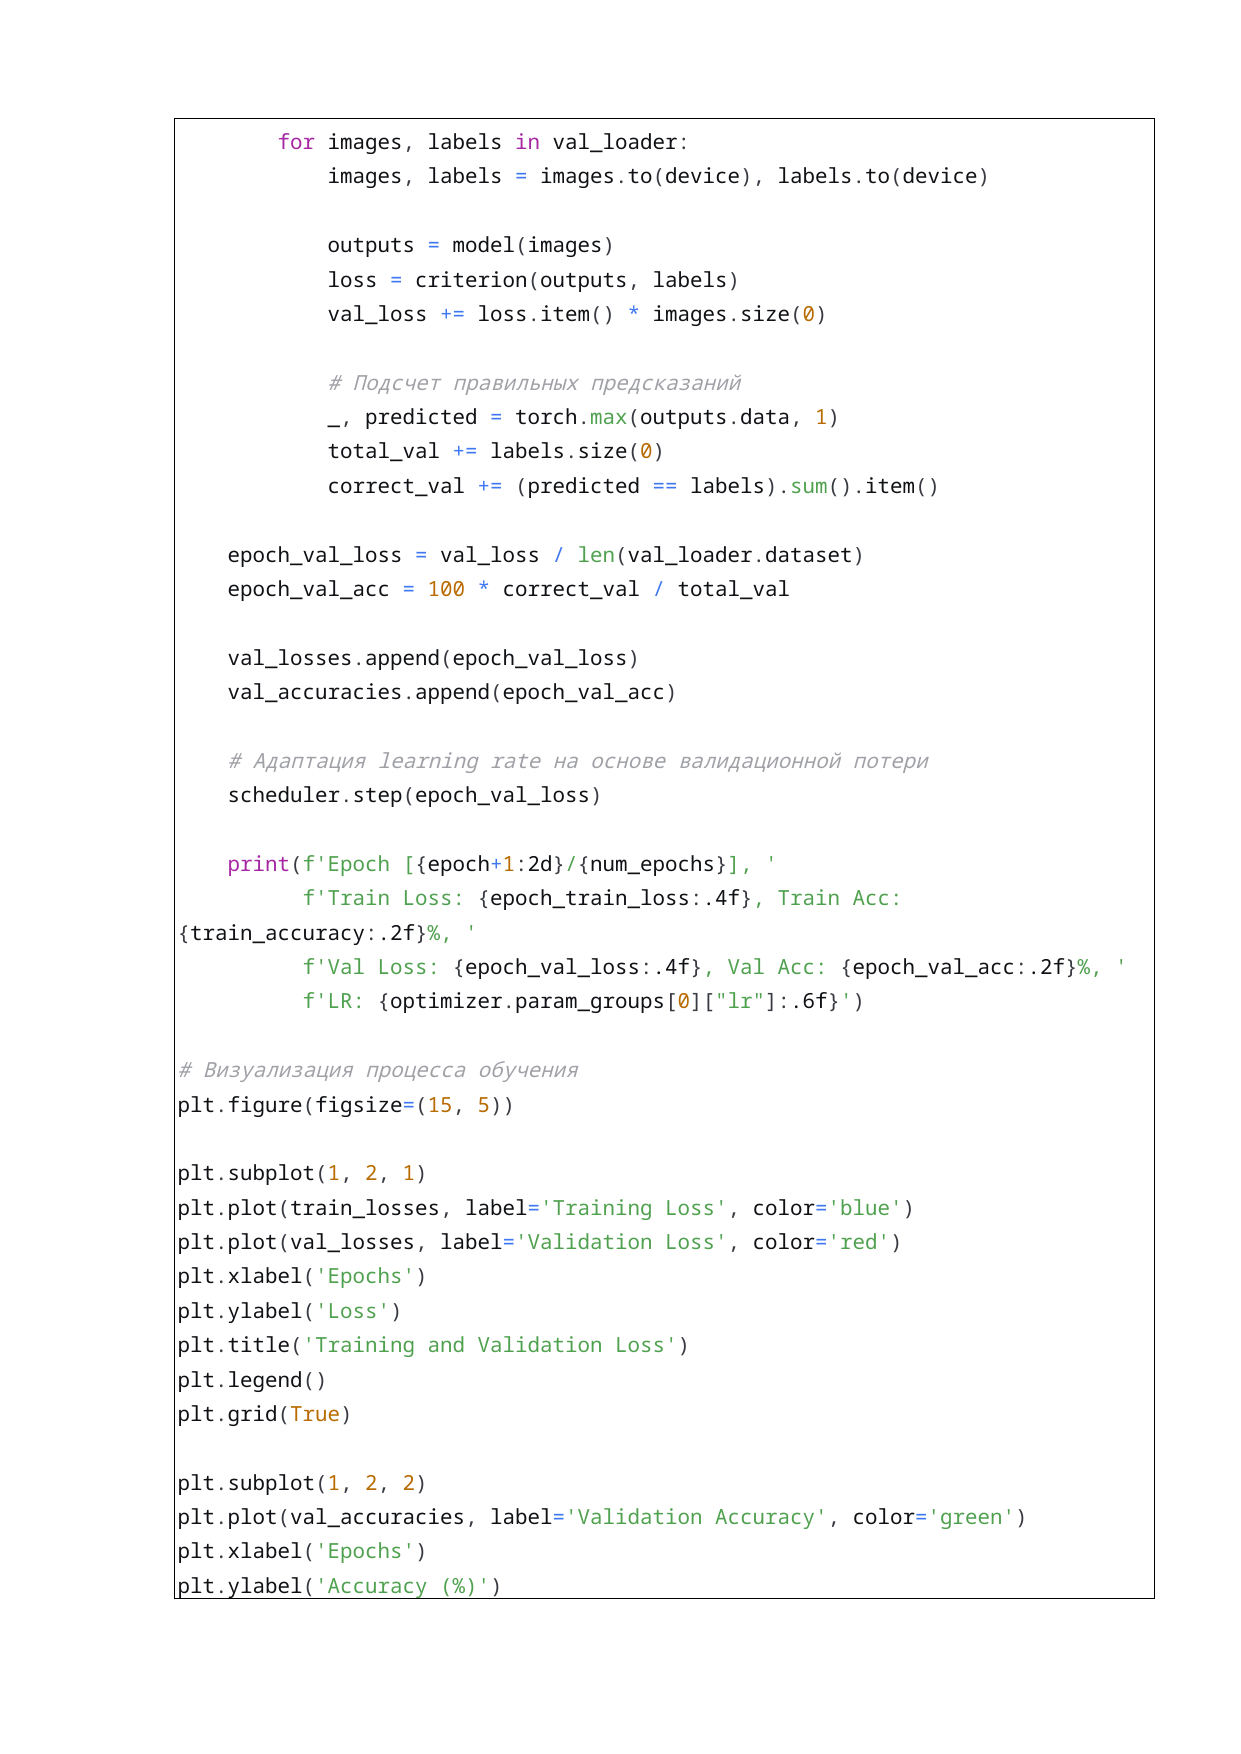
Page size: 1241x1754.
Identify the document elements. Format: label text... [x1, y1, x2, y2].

text plt.ylabel('Accuracy (%)') [177, 1565, 1152, 1598]
text plt.ylabel('Loss') [177, 1290, 1152, 1324]
text plt.subplot(1, 2, 1) [177, 1152, 1152, 1187]
text plt.plot(val_losses, label='Validation Loss', color='red') [177, 1221, 1152, 1256]
text plt.title('Training and Validation Loss') [177, 1324, 1152, 1359]
text outputs = model(images) [177, 224, 1152, 259]
text val_losses.append(epoch_val_loss) [177, 637, 1152, 671]
text loss = criterion(outputs, labels) [177, 259, 1152, 293]
text correct_val += (predicted == labels).sum().item() [177, 465, 1152, 499]
text plt.plot(val_accuracies, label='Validation Accuracy', color='green') [177, 1496, 1152, 1531]
text plt.xlabel('Epochs') [177, 1256, 1152, 1290]
text plt.xlabel('Epochs') [177, 1531, 1152, 1565]
text # Адаптация learning rate на основе валидационной потери [177, 740, 1152, 774]
text plt.plot(train_losses, label='Training Loss', color='blue') [177, 1187, 1152, 1221]
text _, predicted = torch.max(outputs.data, 1) [177, 396, 1152, 431]
text f'LR: {optimizer.param_groups[0]["lr"]:.6f}') [177, 981, 1152, 1015]
text f'Train Loss: {epoch_train_loss:.4f}, Train Acc: {train_accuracy:.2f}%, ' [177, 877, 1152, 946]
text scheduler.step(epoch_val_loss) [177, 774, 1152, 809]
text print(f'Epoch [{epoch+1:2d}/{num_epochs}], ' [177, 843, 1152, 877]
text plt.legend() [177, 1359, 1152, 1393]
text for images, labels in val_loader: [175, 119, 1154, 156]
text val_accuracies.append(epoch_val_acc) [177, 671, 1152, 706]
text epoch_val_loss = val_loss / len(val_loader.dataset) [177, 534, 1152, 568]
text total_val += labels.size(0) [177, 431, 1152, 465]
text plt.subplot(1, 2, 2) [177, 1462, 1152, 1496]
text val_loss += loss.item() * images.size(0) [177, 293, 1152, 327]
text plt.figure(figsize=(15, 5)) [177, 1084, 1152, 1118]
text epoch_val_acc = 100 * correct_val / total_val [177, 568, 1152, 602]
text images, labels = images.to(device), labels.to(device) [177, 156, 1152, 190]
text # Визуализация процесса обучения [177, 1049, 1152, 1084]
text plt.grid(True) [177, 1393, 1152, 1427]
text f'Val Loss: {epoch_val_loss:.4f}, Val Acc: {epoch_val_acc:.2f}%, ' [177, 946, 1152, 981]
text # Подсчет правильных предсказаний [177, 362, 1152, 396]
